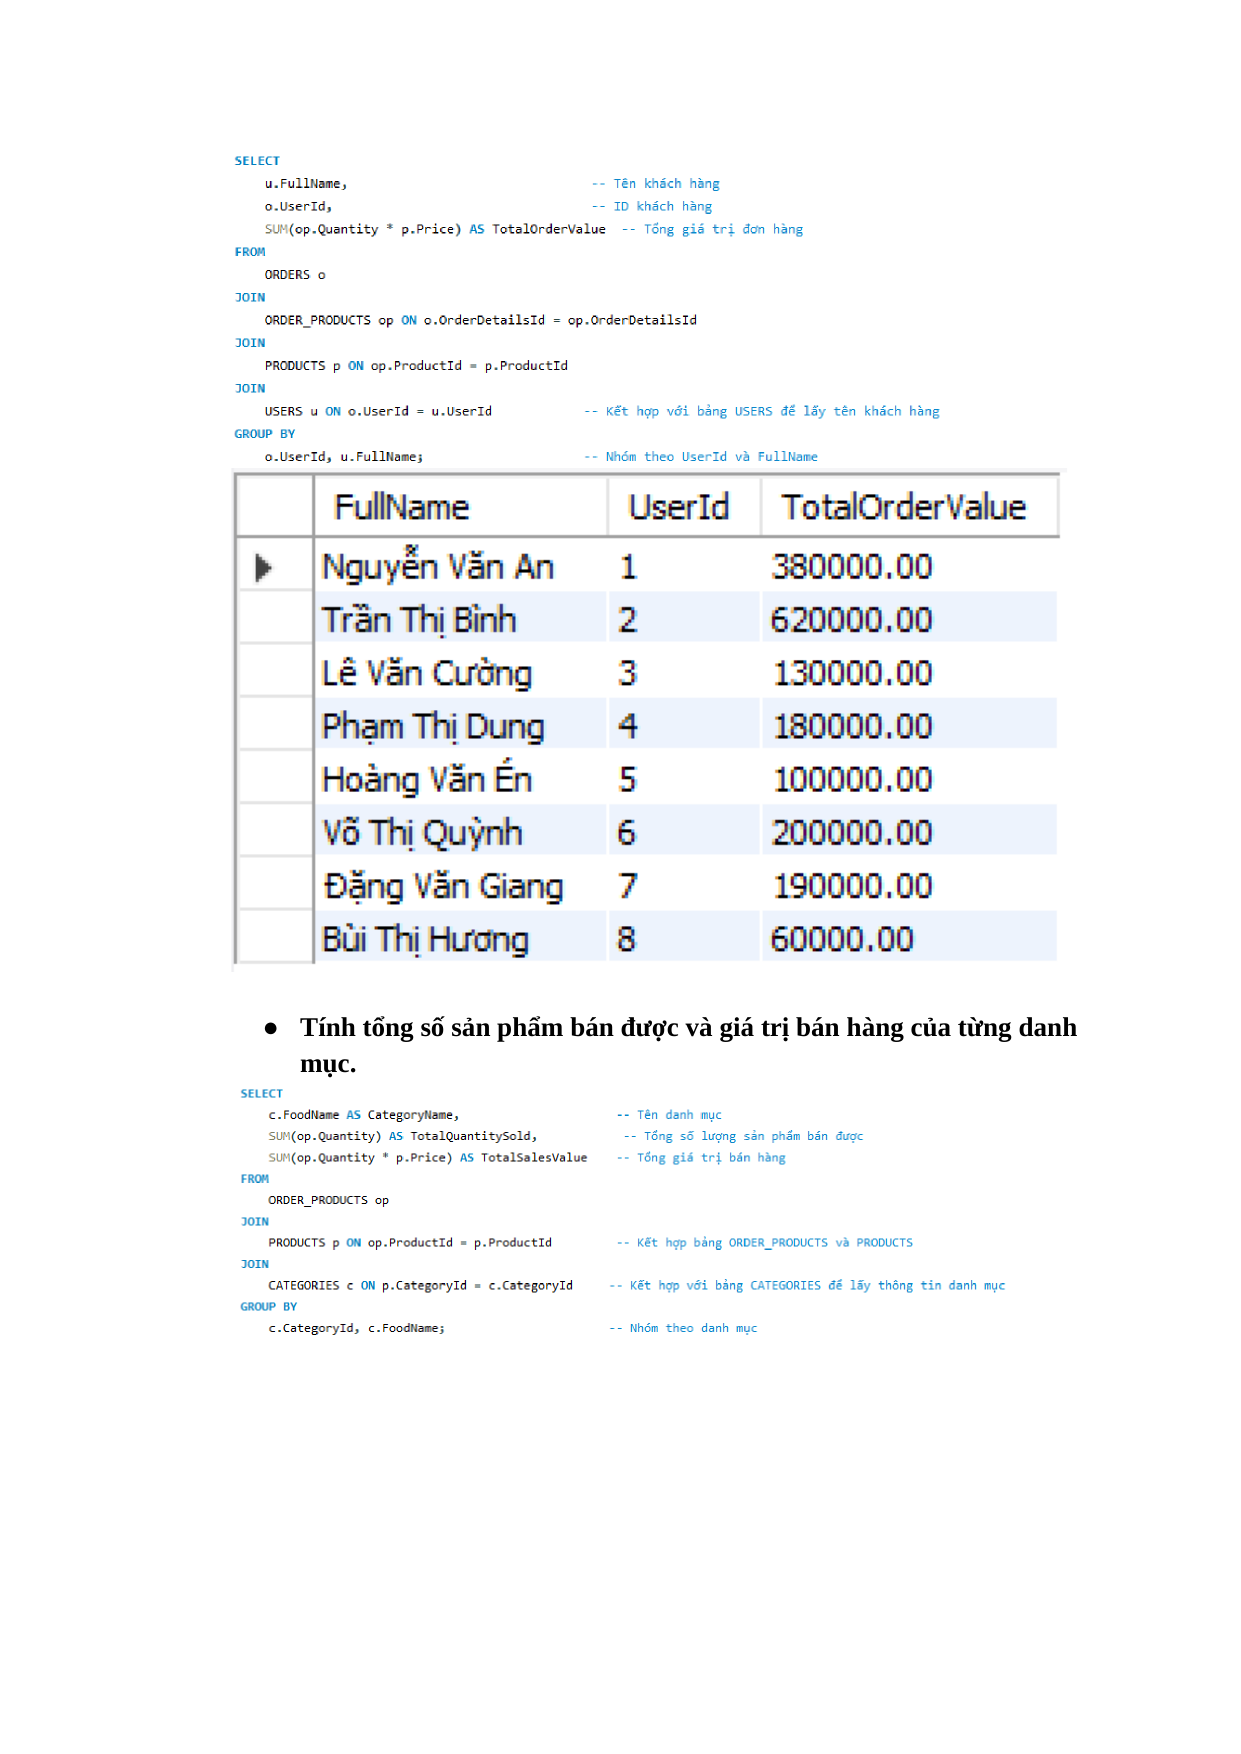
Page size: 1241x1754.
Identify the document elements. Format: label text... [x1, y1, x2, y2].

picture [231, 1082, 1172, 1350]
picture [231, 468, 1068, 972]
picture [231, 150, 1172, 465]
list Tính tổng số sản phẩm bán được và giá trị bán hàng của từng danh mục. [262, 1011, 1090, 1078]
